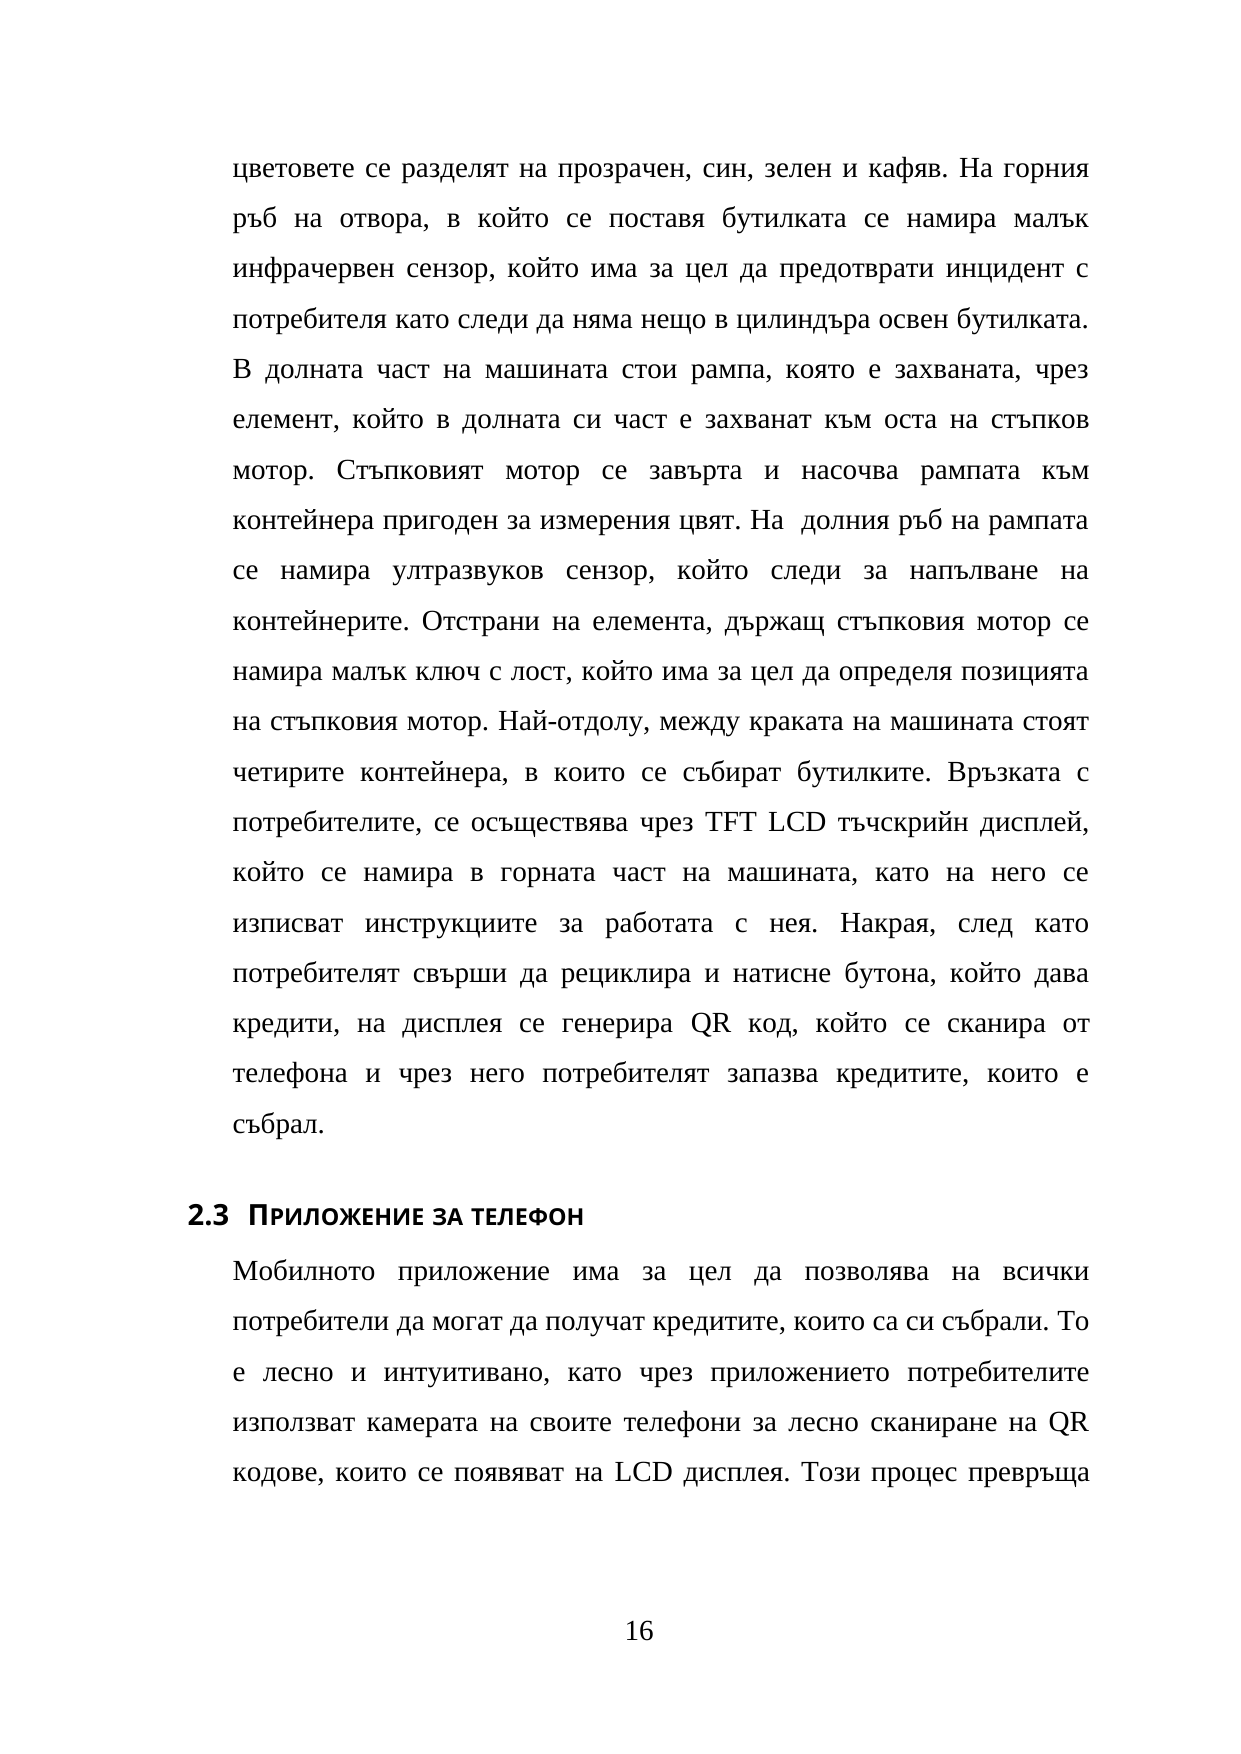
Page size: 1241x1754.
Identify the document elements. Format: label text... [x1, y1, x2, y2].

subtitle Приложение за телефон [187, 1194, 1090, 1233]
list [232, 1253, 1090, 1488]
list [232, 150, 1090, 1139]
